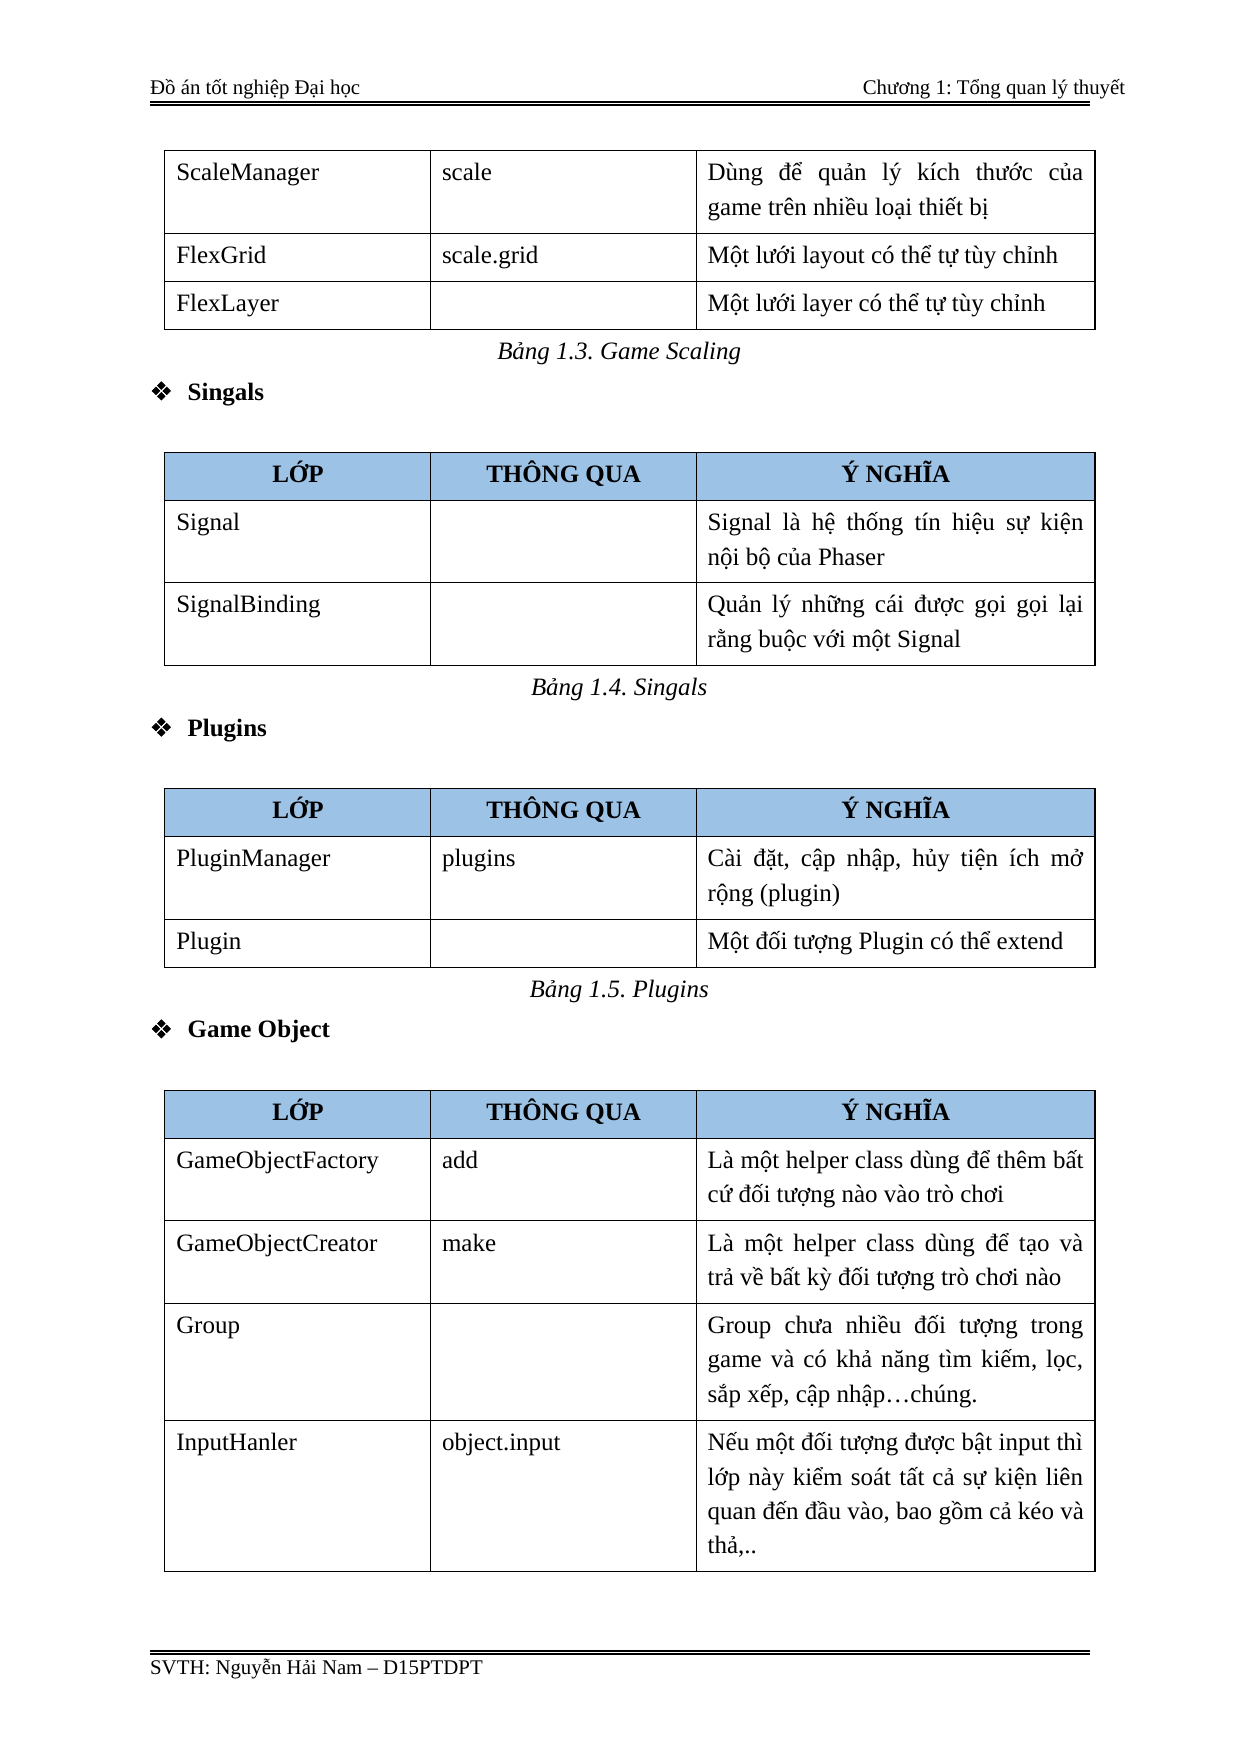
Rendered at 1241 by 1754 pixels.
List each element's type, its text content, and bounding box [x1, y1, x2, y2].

table_cell [431, 920, 696, 967]
table_header Ý NGHĨA [697, 1091, 1094, 1138]
table_cell ScaleManager [165, 151, 430, 232]
text Bảng 1.4. Singals [150, 672, 1090, 701]
table_cell SignalBinding [165, 583, 430, 665]
table_header LỚP [165, 789, 430, 836]
table_cell Signal là hệ thống tín hiệu sự kiện nội bộ của Phaser [697, 501, 1094, 582]
table_cell InputHanler [165, 1421, 430, 1571]
table_cell add [431, 1139, 696, 1220]
table_cell Dùng để quản lý kích thước của game trên nhiều loại thiết bị [697, 151, 1094, 232]
text Bảng 1.5. Plugins [150, 974, 1090, 1003]
table_cell scale [431, 151, 696, 232]
text Bảng 1.3. Game Scaling [150, 336, 1090, 364]
table_cell Group [165, 1304, 430, 1420]
table_cell Một lưới layer có thể tự tùy chỉnh [697, 282, 1094, 328]
table_cell make [431, 1221, 696, 1303]
table_cell [431, 1304, 696, 1420]
table_cell Plugin [165, 920, 430, 967]
list Singals [150, 377, 1090, 405]
table_header THÔNG QUA [431, 453, 696, 500]
list Game Object [150, 1014, 1090, 1043]
table_header Ý NGHĨA [697, 453, 1094, 500]
table_header LỚP [165, 1091, 430, 1138]
table_cell Một đối tượng Plugin có thể extend [697, 920, 1094, 967]
table_cell Một lưới layout có thể tự tùy chỉnh [697, 234, 1094, 281]
table_cell FlexLayer [165, 282, 430, 328]
table_cell [431, 501, 696, 582]
table_cell [431, 282, 696, 328]
table_cell Nếu một đối tượng được bật input thì lớp này kiểm soát tất cả sự kiện liên quan đến đầu vào, bao gồm cả kéo và thả,.. [697, 1421, 1094, 1571]
table_cell [431, 583, 696, 665]
table_cell scale.grid [431, 234, 696, 281]
table_cell Group chưa nhiều đối tượng trong game và có khả năng tìm kiếm, lọc, sắp xếp, cập nhập…chúng. [697, 1304, 1094, 1420]
table_cell plugins [431, 837, 696, 918]
table_header THÔNG QUA [431, 1091, 696, 1138]
table_header LỚP [165, 453, 430, 500]
table_cell PluginManager [165, 837, 430, 918]
list Plugins [150, 713, 1090, 742]
table_cell FlexGrid [165, 234, 430, 281]
table_cell Quản lý những cái được gọi gọi lại rằng buộc với một Signal [697, 583, 1094, 665]
table_cell Cài đặt, cập nhập, hủy tiện ích mở rộng (plugin) [697, 837, 1094, 918]
table_cell Là một helper class dùng để tạo và trả về bất kỳ đối tượng trò chơi nào [697, 1221, 1094, 1303]
table_cell GameObjectCreator [165, 1221, 430, 1303]
table_cell GameObjectFactory [165, 1139, 430, 1220]
table_header THÔNG QUA [431, 789, 696, 836]
table_header Ý NGHĨA [697, 789, 1094, 836]
table_cell Signal [165, 501, 430, 582]
table_cell Là một helper class dùng để thêm bất cứ đối tượng nào vào trò chơi [697, 1139, 1094, 1220]
table_cell object.input [431, 1421, 696, 1571]
